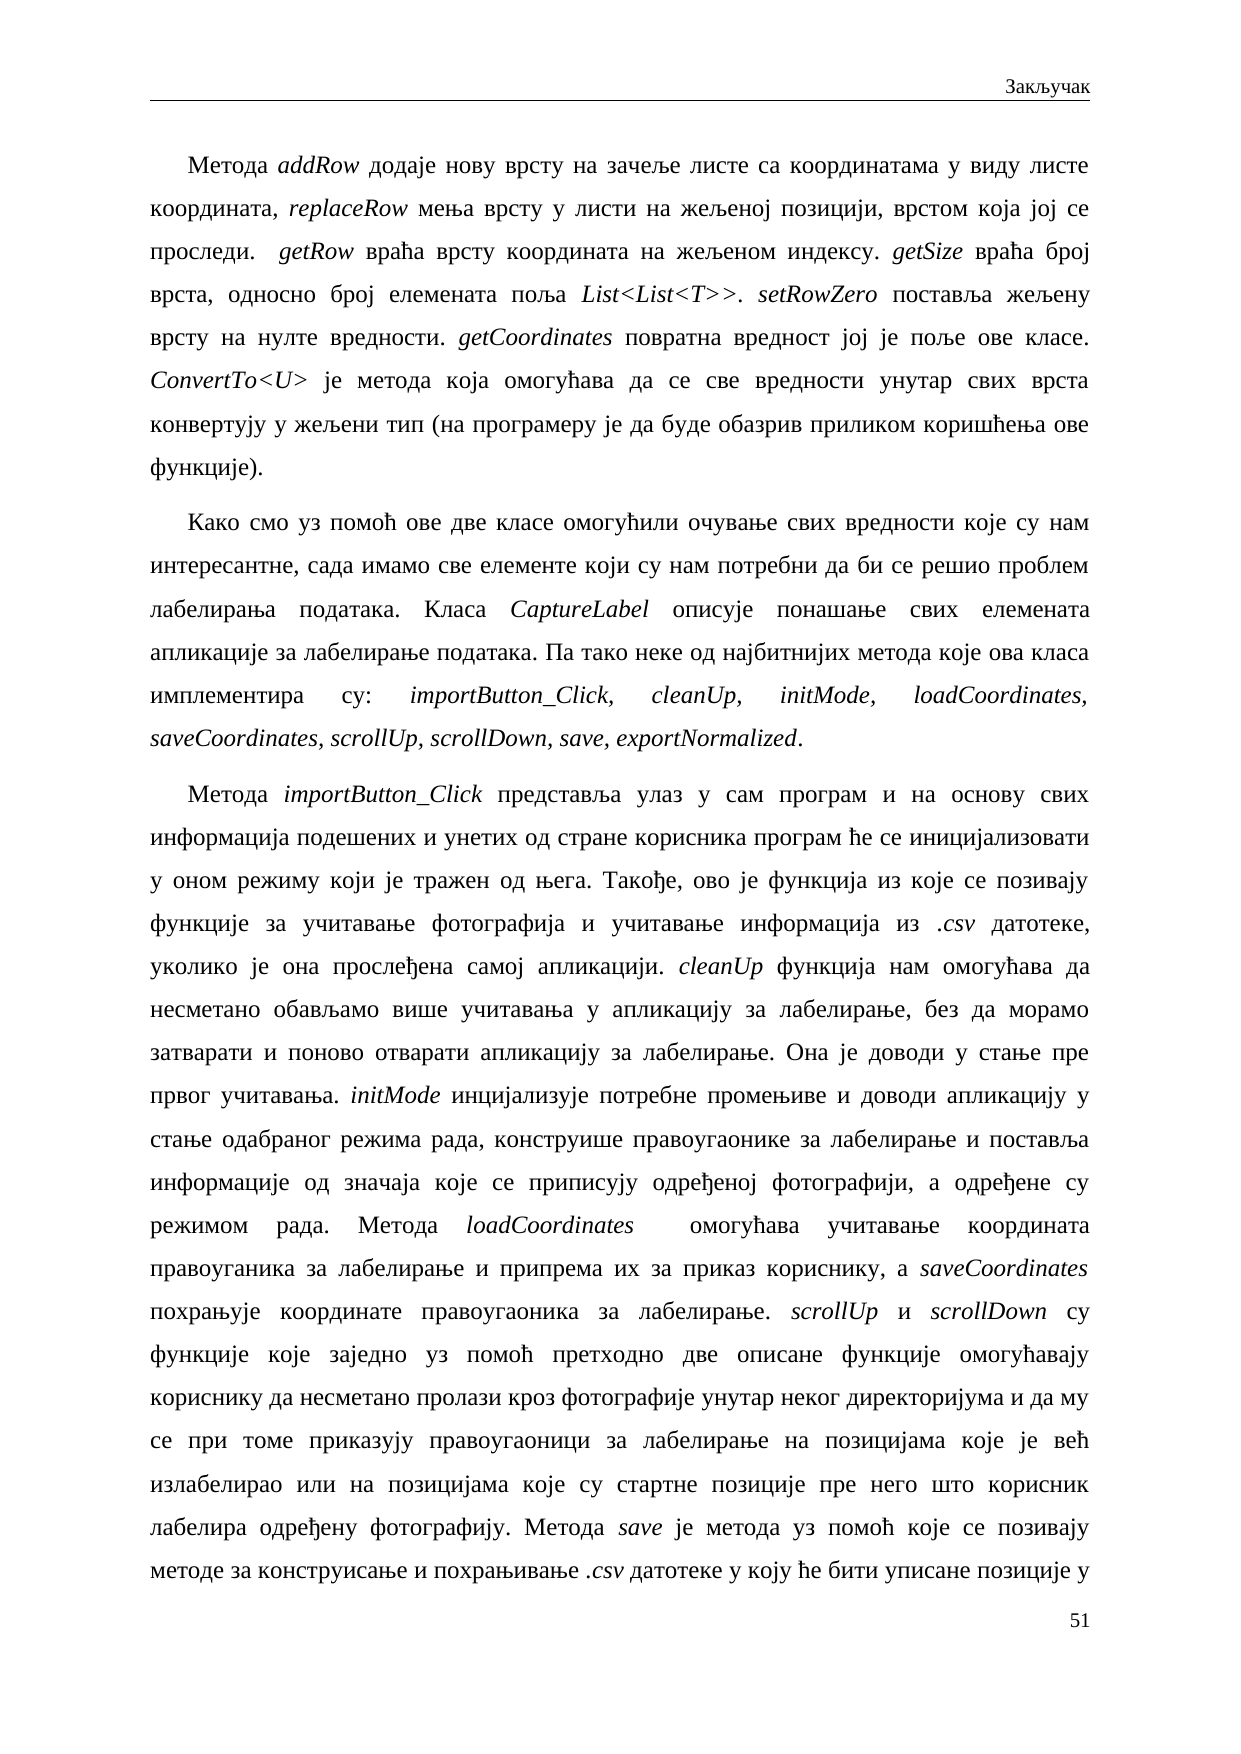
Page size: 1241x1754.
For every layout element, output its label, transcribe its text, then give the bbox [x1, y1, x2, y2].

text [150, 779, 1090, 1584]
text Метода addRow додаје нову врсту на зачеље листе са координатама у виду листе координата, replaceRow мења врсту у листи на жељеној позицији, врстом која јој се проследи. getRow враћа врсту координата на жељеном индексу. getSize враћа број врста, односно број елемената поља List<List<T>>. setRowZero поставља жељену врсту на нулте вредности. getCoordinates повратна вредност јој је поље ове класе. ConvertTo<U> је метода која омогућава да се све вредности унутар свих врста конвертују у жељени тип (на програмеру је да буде обазрив приликом коришћења ове функције). [150, 150, 1090, 481]
text Како смо уз помоћ ове две класе омогућили очување свих вредности које су нам интересантне, сада имамо све елементе који су нам потребни да би се решио проблем лабелирања података. Класа CaptureLabel описује понашање свих елемената апликације за лабелирање података. Па тако неке од најбитнијих метода које ова класа имплементира су: importButton_Click, cleanUp, initMode, loadCoordinates, saveCoordinates, scrollUp, scrollDown, save, exportNormalized. [150, 507, 1090, 752]
